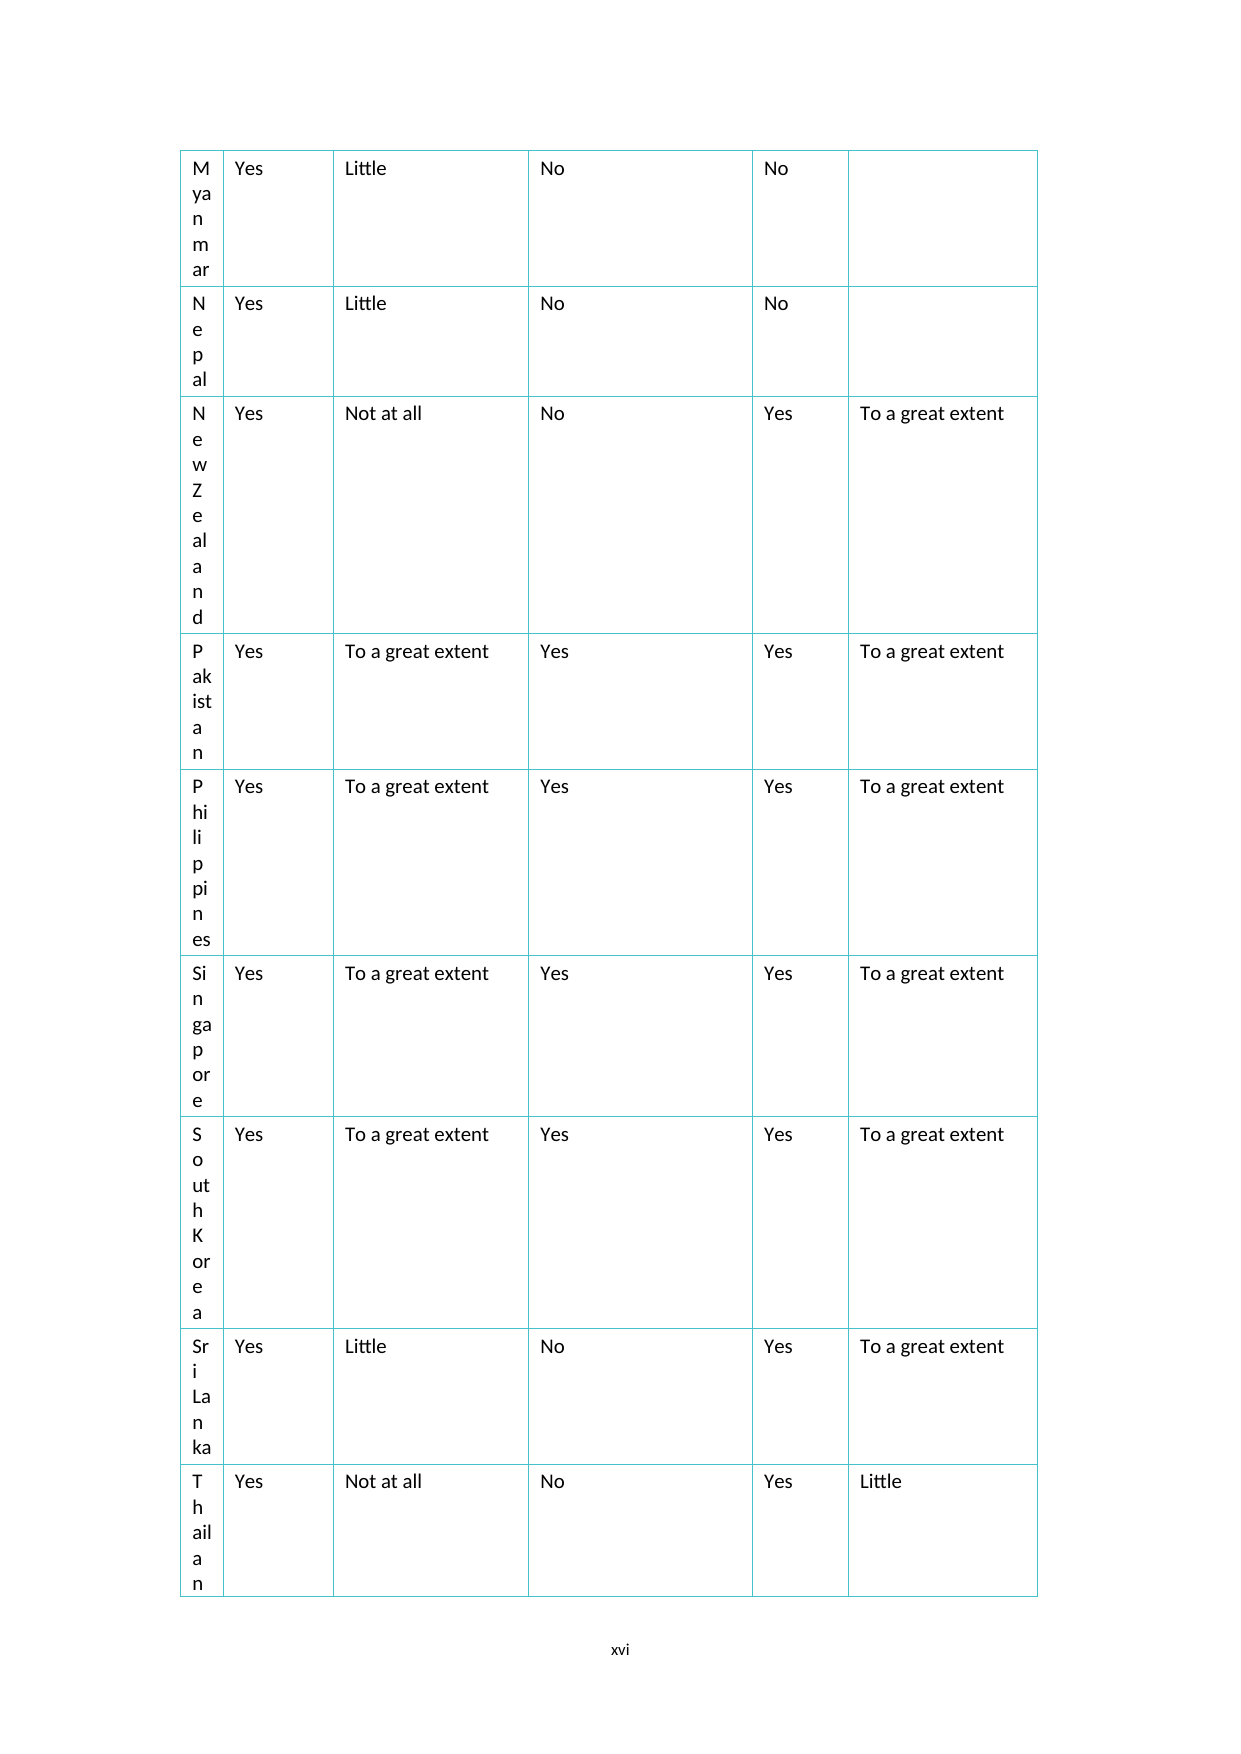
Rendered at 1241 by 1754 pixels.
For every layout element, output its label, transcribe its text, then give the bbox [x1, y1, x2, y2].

table_cell Little [849, 1465, 1037, 1596]
table_cell No [529, 1465, 752, 1596]
table_cell Myanmar [181, 151, 223, 286]
table_cell Yes [753, 1465, 848, 1596]
table_cell Yes [753, 634, 848, 769]
table_cell To a great extent [334, 770, 528, 955]
table_cell Yes [529, 634, 752, 769]
table_cell Yes [753, 770, 848, 955]
table_cell Yes [753, 956, 848, 1116]
table_cell To a great extent [334, 956, 528, 1116]
table_cell Yes [224, 634, 333, 769]
table_cell Little [334, 1329, 528, 1464]
table_cell To a great extent [334, 634, 528, 769]
table_cell Yes [529, 956, 752, 1116]
table_cell Yes [224, 151, 333, 286]
table_cell To a great extent [849, 956, 1037, 1116]
table_cell South Korea [181, 1117, 223, 1328]
table_cell Pakistan [181, 634, 223, 769]
table_cell Yes [753, 1117, 848, 1328]
table_cell Yes [224, 287, 333, 396]
table_cell Thailand [181, 1465, 223, 1596]
table_cell To a great extent [849, 634, 1037, 769]
table_cell To a great extent [849, 397, 1037, 633]
table_cell Not at all [334, 1465, 528, 1596]
table_cell Sri Lanka [181, 1329, 223, 1464]
table_cell New Zealand [181, 397, 223, 633]
table_cell Yes [529, 770, 752, 955]
table_cell Yes [224, 1329, 333, 1464]
table_cell To a great extent [334, 1117, 528, 1328]
table_cell To a great extent [849, 1117, 1037, 1328]
table_cell Yes [529, 1117, 752, 1328]
table_cell Yes [224, 1117, 333, 1328]
table_cell Yes [753, 397, 848, 633]
table_cell [849, 287, 1037, 396]
table_cell To a great extent [849, 770, 1037, 955]
table_cell [849, 151, 1037, 286]
table_cell No [529, 397, 752, 633]
table_cell Yes [224, 397, 333, 633]
table_cell Little [334, 151, 528, 286]
table_cell Little [334, 287, 528, 396]
table_cell Yes [224, 1465, 333, 1596]
table_cell Nepal [181, 287, 223, 396]
table_cell No [529, 287, 752, 396]
table_cell No [529, 151, 752, 286]
table_cell No [753, 151, 848, 286]
table_cell Yes [224, 956, 333, 1116]
table_cell No [529, 1329, 752, 1464]
table_cell Yes [224, 770, 333, 955]
table_cell Not at all [334, 397, 528, 633]
table_cell To a great extent [849, 1329, 1037, 1464]
table_cell Philippines [181, 770, 223, 955]
table_cell Yes [753, 1329, 848, 1464]
table_cell No [753, 287, 848, 396]
table_cell Singapore [181, 956, 223, 1116]
